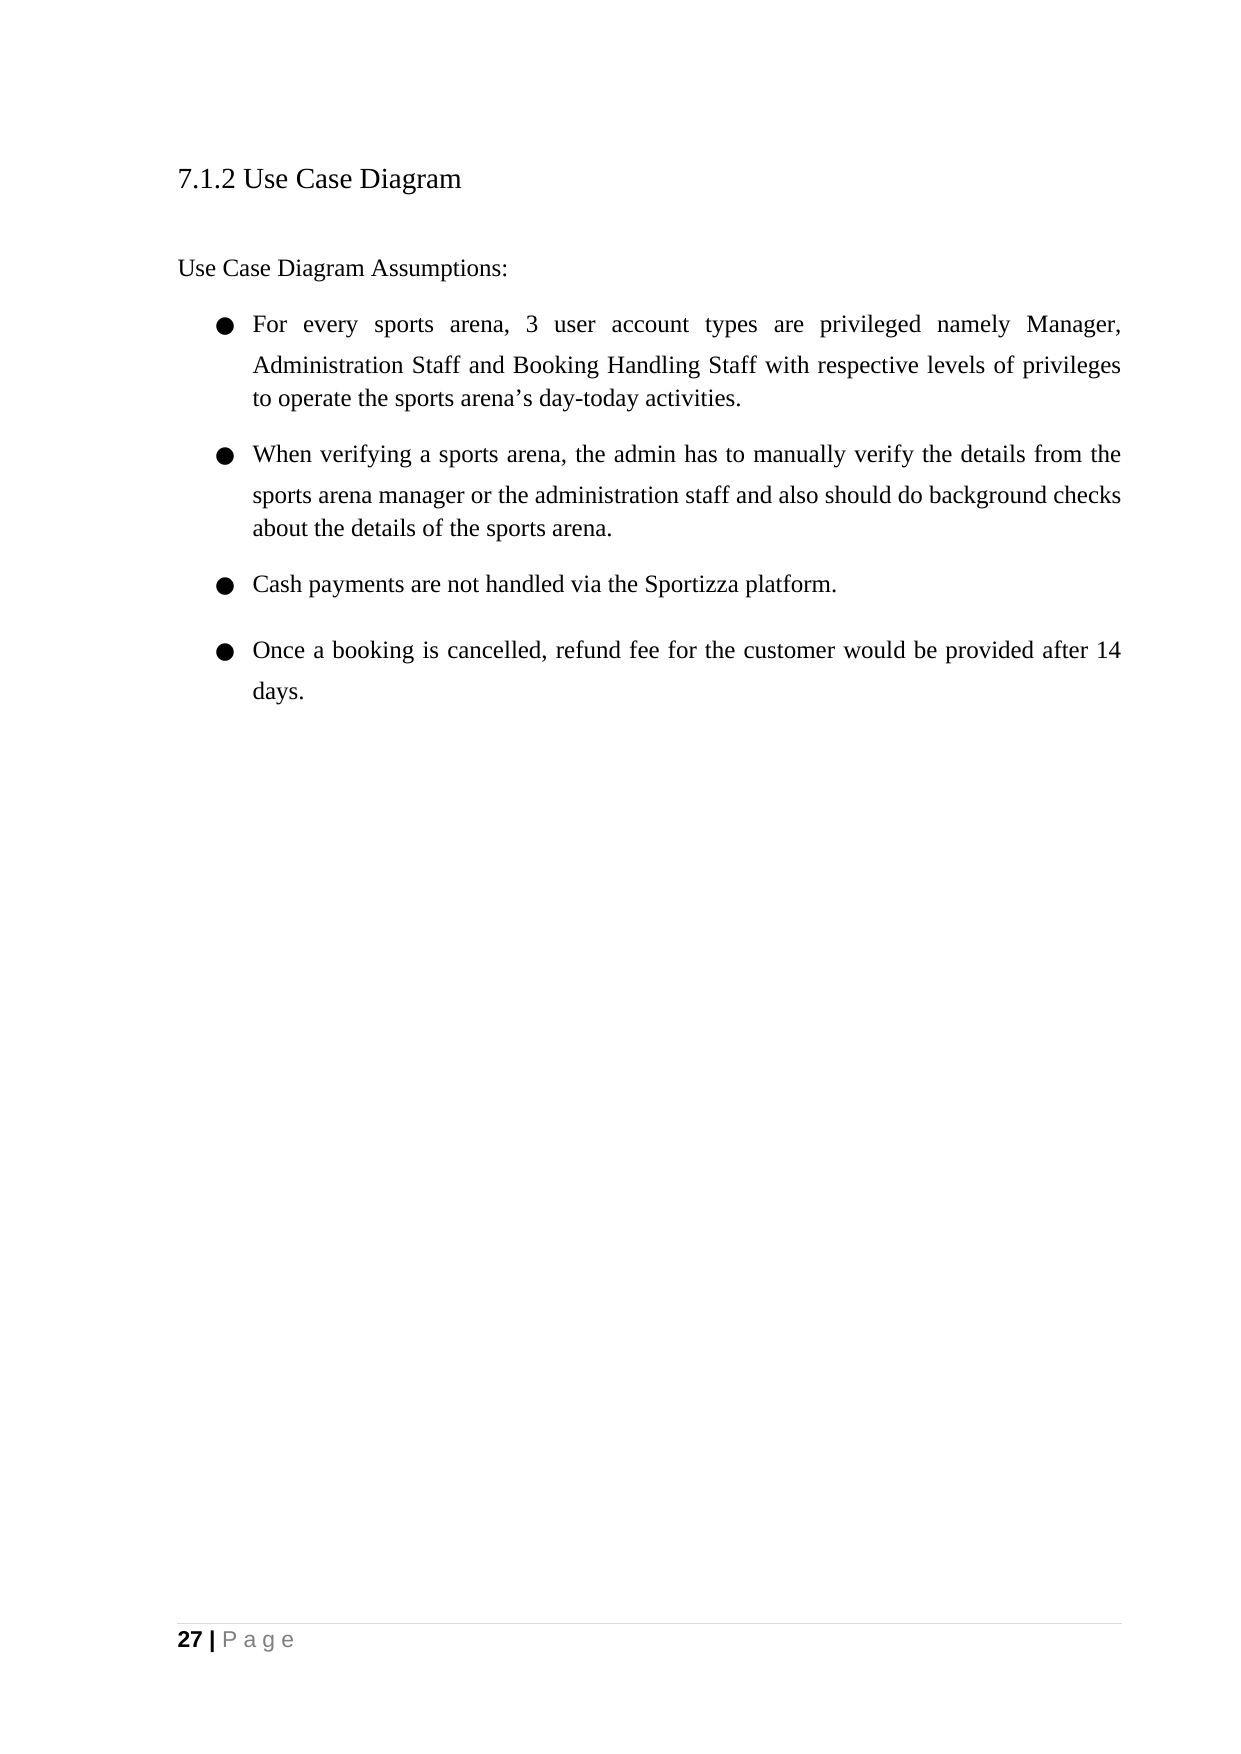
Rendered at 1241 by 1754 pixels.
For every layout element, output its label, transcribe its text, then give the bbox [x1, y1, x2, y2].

list Cash payments are not handled via the Sportizza platform. [215, 558, 1122, 606]
list When verifying a sports arena, the admin has to manually verify the details from the sports arena manager or the administration staff and also should do background checks about the details of the sports arena. [215, 429, 1122, 542]
list For every sports arena, 3 user account types are privileged namely Manager, Administration Staff and Booking Handling Staff with respective levels of privileges to operate the sports arena’s day-today activities. [215, 299, 1122, 412]
list Once a booking is cancelled, refund fee for the customer would be provided after 14 days. [215, 625, 1122, 705]
text Use Case Diagram Assumptions: [177, 253, 1122, 282]
subtitle 7.1.2 Use Case Diagram [177, 161, 1122, 194]
